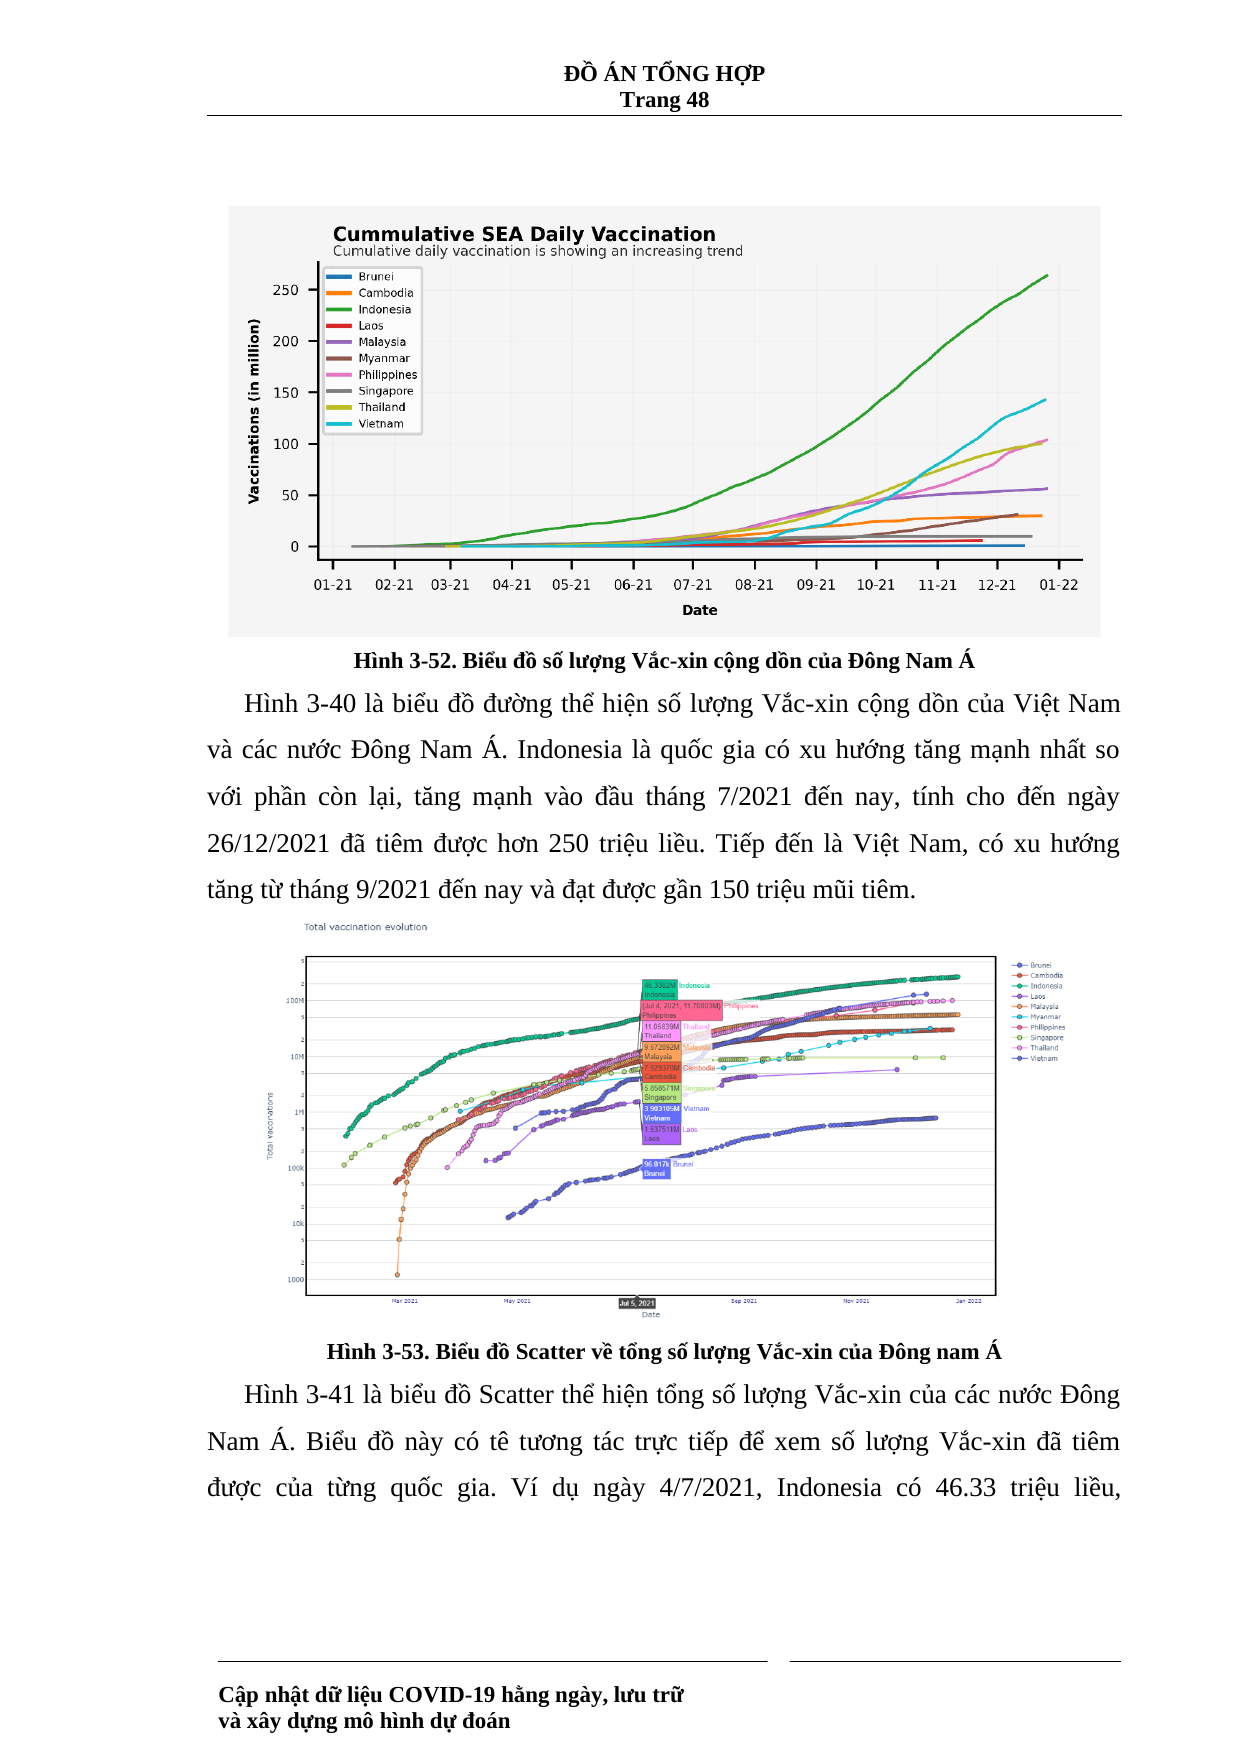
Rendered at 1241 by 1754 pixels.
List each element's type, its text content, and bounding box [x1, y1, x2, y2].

picture [263, 920, 1065, 1323]
text Hình 3-40 là biểu đồ đường thể hiện số lượng Vắc-xin cộng dồn của Việt Nam và các nước Đông Nam Á. Indonesia là quốc gia có xu hướng tăng mạnh nhất so với phần còn lại, tăng mạnh vào đầu tháng 7/2021 đến nay, tính cho đến ngày 26/12/2021 đã tiêm được hơn 250 triệu liều. Tiếp đến là Việt Nam, có xu hướng tăng từ tháng 9/2021 đến nay và đạt được gần 150 triệu mũi tiêm. [207, 687, 1122, 905]
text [207, 1378, 1122, 1502]
picture [228, 206, 1101, 637]
